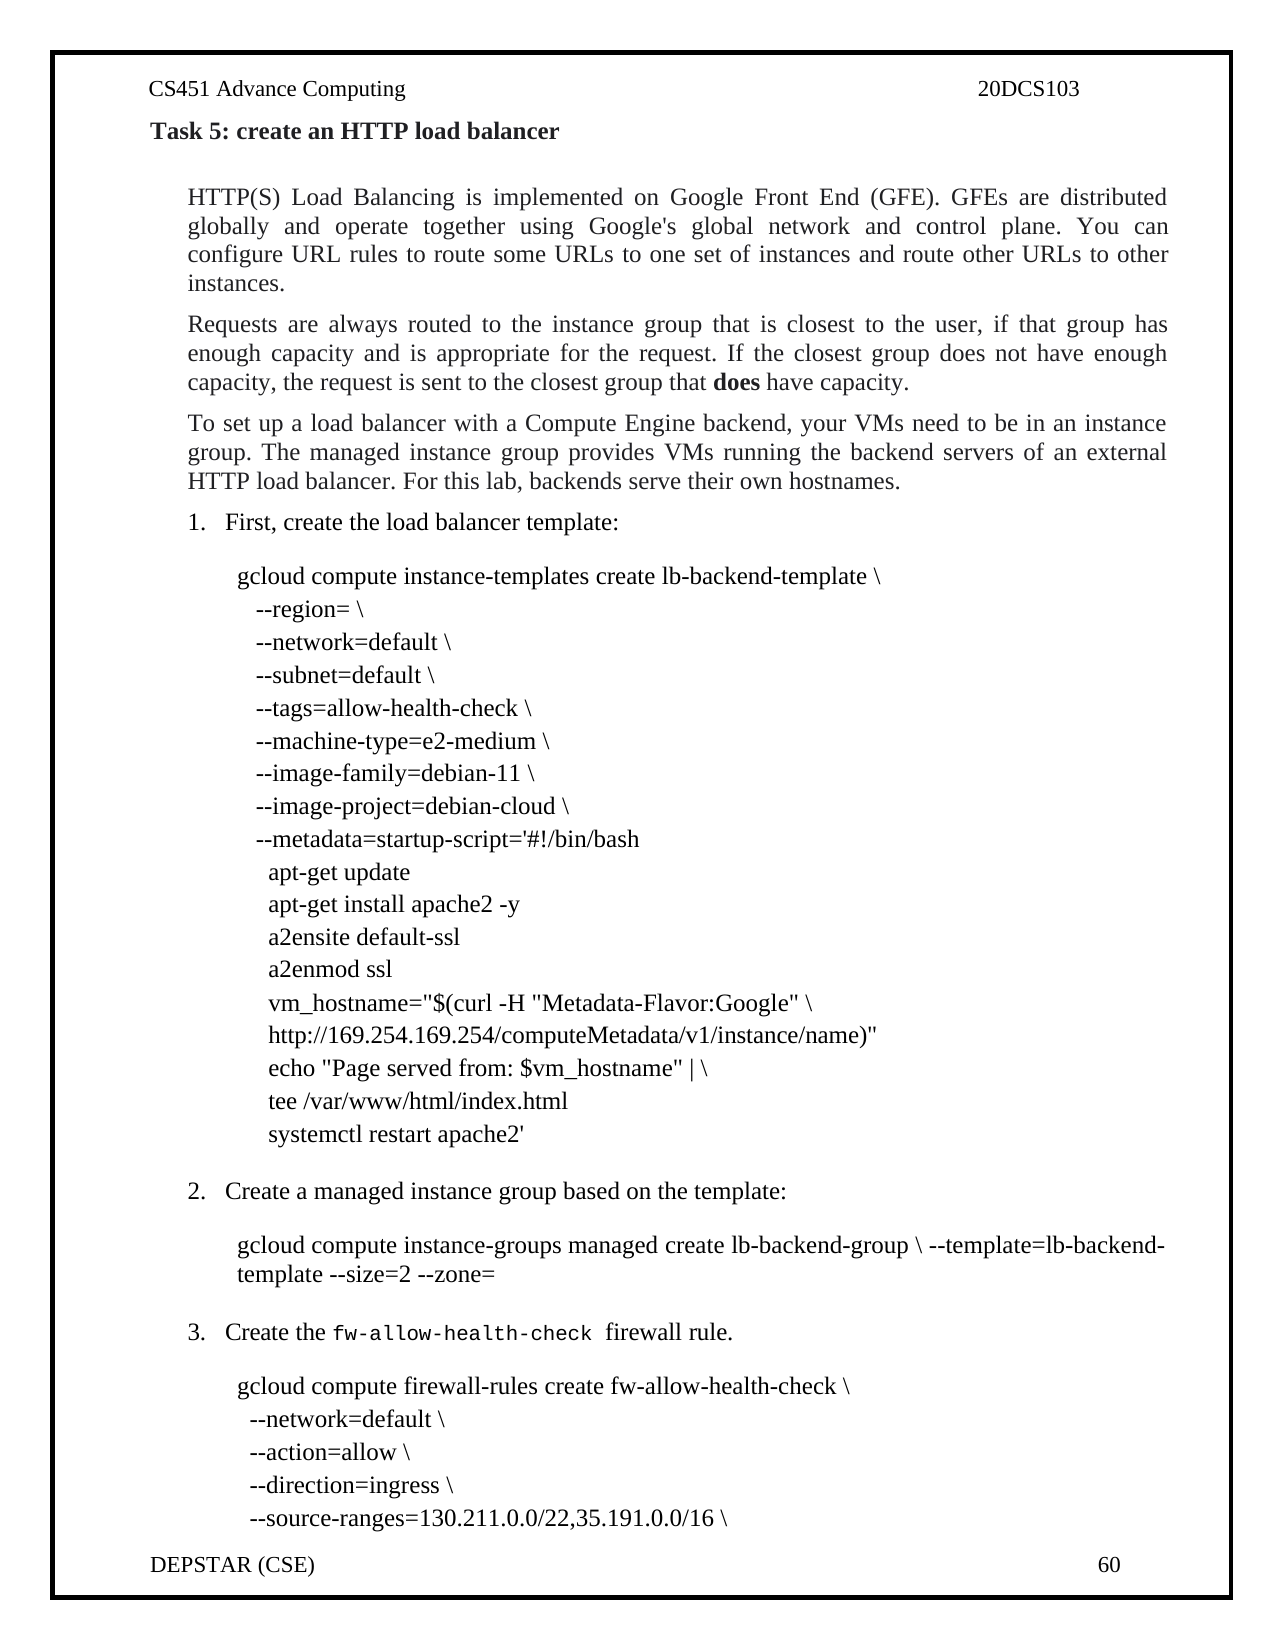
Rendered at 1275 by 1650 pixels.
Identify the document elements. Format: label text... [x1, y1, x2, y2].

text --network=default \ [249, 1404, 1229, 1433]
text tee /var/www/html/index.html systemctl restart apache2' [268, 1086, 570, 1148]
text To set up a load balancer with a Compute Engine backend, your VMs need to be in an instance group. The managed instance group provides VMs running the backend servers of an external HTTP load balancer. For this lab, backends serve their own hostnames. [187, 408, 1168, 495]
list Create the fw-allow-health-check firewall rule. [187, 1317, 1229, 1346]
text --metadata=startup-script='#!/bin/bash apt-get update [256, 824, 640, 886]
text --image-family=debian-11 \ [256, 758, 1229, 787]
text --network=default \ [256, 627, 1229, 656]
text --direction=ingress \ [249, 1470, 1229, 1499]
list Create a managed instance group based on the template: [187, 1176, 1229, 1205]
text gcloud compute instance-groups managed create lb-backend-group \ --template=lb-backend- template --size=2 --zone= [237, 1230, 1167, 1288]
text vm_hostname="$(curl -H "Metadata-Flavor:Google" \ http://169.254.169.254/computeMetadata/v1/instance/name)" echo "Page served from: $vm_hostname" | \ [268, 988, 914, 1081]
text --tags=allow-health-check \ [256, 693, 1229, 721]
subtitle Task 5: create an HTTP load balancer [150, 116, 1229, 144]
text --image-project=debian-cloud \ [256, 791, 1229, 820]
text Requests are always routed to the instance group that is closest to the user, if that group has enough capacity and is appropriate for the request. If the closest group does not have enough capacity, the request is sent to the closest group that does have capacity. [187, 309, 1168, 396]
text --machine-type=e2-medium \ [256, 726, 1229, 754]
text --source-ranges=130.211.0.0/22,35.191.0.0/16 \ [249, 1503, 1229, 1532]
text HTTP(S) Load Balancing is implemented on Google Front End (GFE). GFEs are distributed globally and operate together using Google's global network and control plane. You can configure URL rules to route some URLs to one set of instances and route other URLs to other instances. [187, 182, 1168, 297]
text --region= \ [256, 594, 1229, 623]
text gcloud compute instance-templates create lb-backend-template \ [237, 561, 1229, 590]
text --subnet=default \ [256, 660, 1229, 689]
text gcloud compute firewall-rules create fw-allow-health-check \ [237, 1371, 1229, 1400]
text --action=allow \ [249, 1437, 1229, 1466]
list First, create the load balancer template: [187, 507, 1229, 536]
text apt-get install apache2 -y a2ensite default-ssl a2enmod ssl [268, 889, 520, 983]
